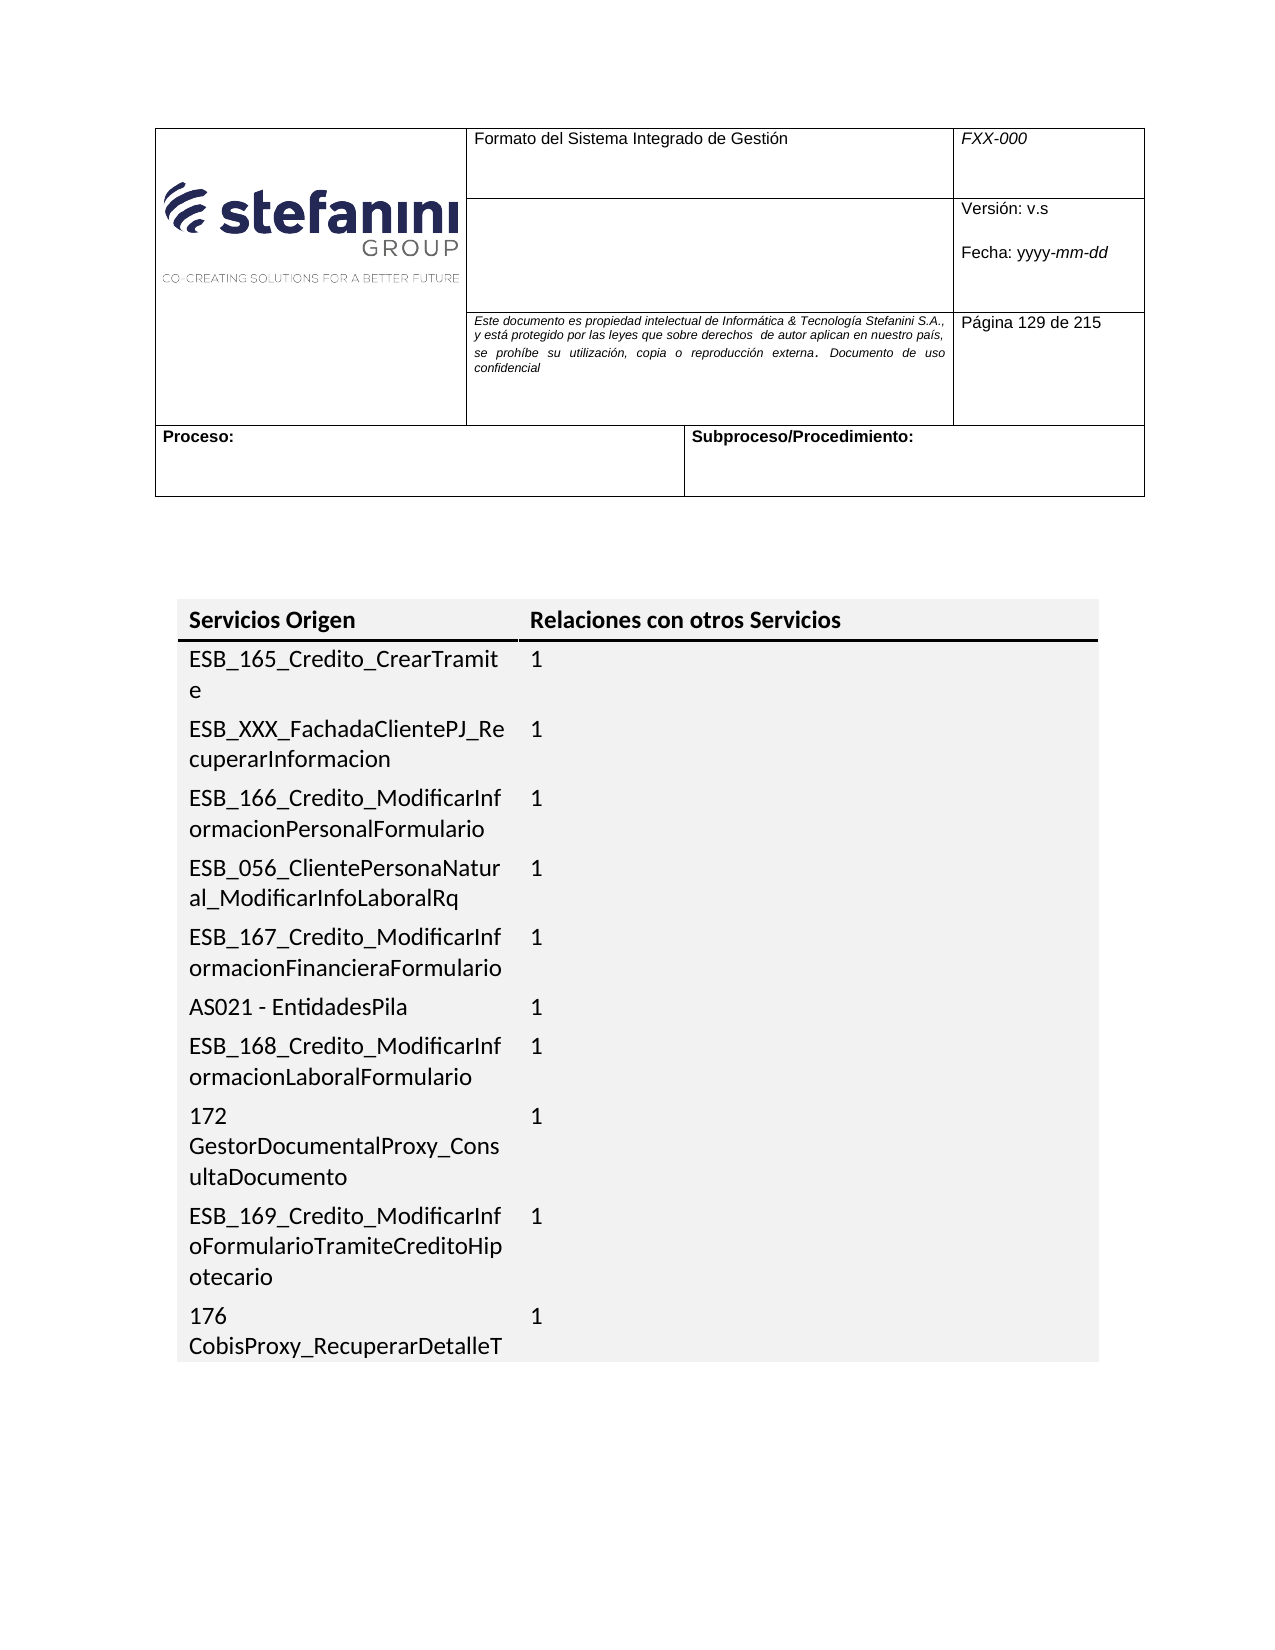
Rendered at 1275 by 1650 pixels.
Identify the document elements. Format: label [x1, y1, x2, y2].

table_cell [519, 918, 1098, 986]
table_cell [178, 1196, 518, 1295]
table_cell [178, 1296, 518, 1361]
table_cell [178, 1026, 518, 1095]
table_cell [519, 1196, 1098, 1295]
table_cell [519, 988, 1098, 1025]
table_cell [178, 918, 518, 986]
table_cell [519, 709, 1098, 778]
picture [162, 182, 460, 286]
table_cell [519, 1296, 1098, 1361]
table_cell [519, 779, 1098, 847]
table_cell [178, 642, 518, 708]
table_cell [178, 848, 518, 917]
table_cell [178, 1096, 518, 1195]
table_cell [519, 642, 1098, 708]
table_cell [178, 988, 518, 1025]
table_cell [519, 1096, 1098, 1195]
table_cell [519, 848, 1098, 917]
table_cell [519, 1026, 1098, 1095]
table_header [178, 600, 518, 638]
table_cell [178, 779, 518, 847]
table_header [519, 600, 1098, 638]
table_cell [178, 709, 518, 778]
